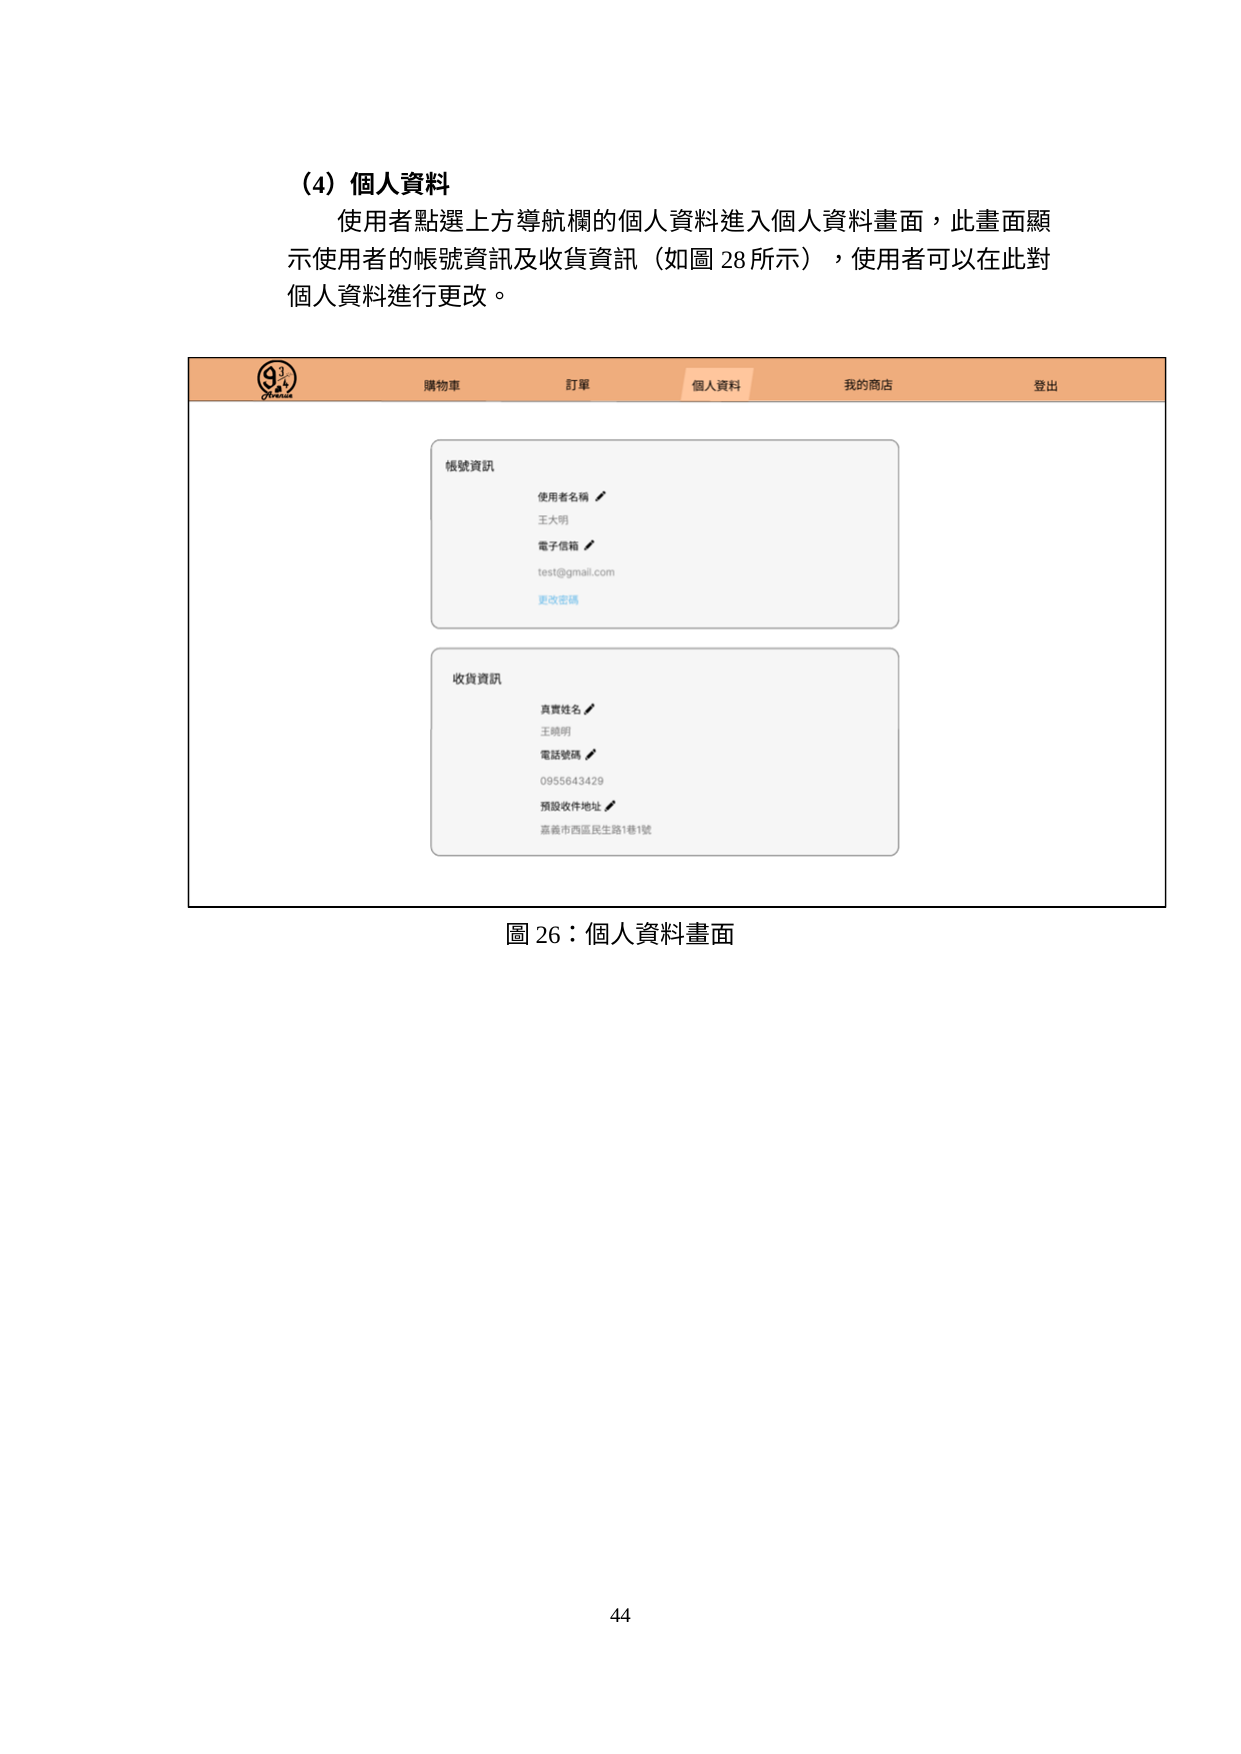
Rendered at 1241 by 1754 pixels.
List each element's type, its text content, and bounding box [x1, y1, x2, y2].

text （4）個人資料 [237, 164, 1053, 201]
text 圖 26：個人資料畫面 [187, 914, 1053, 951]
text 使用者點選上方導航欄的個人資料進入個人資料畫面，此畫面顯示使用者的帳號資訊及收貨資訊（如圖28所示），使用者可以在此對個人資料進行更改。 [287, 201, 1053, 314]
picture [187, 357, 1167, 908]
